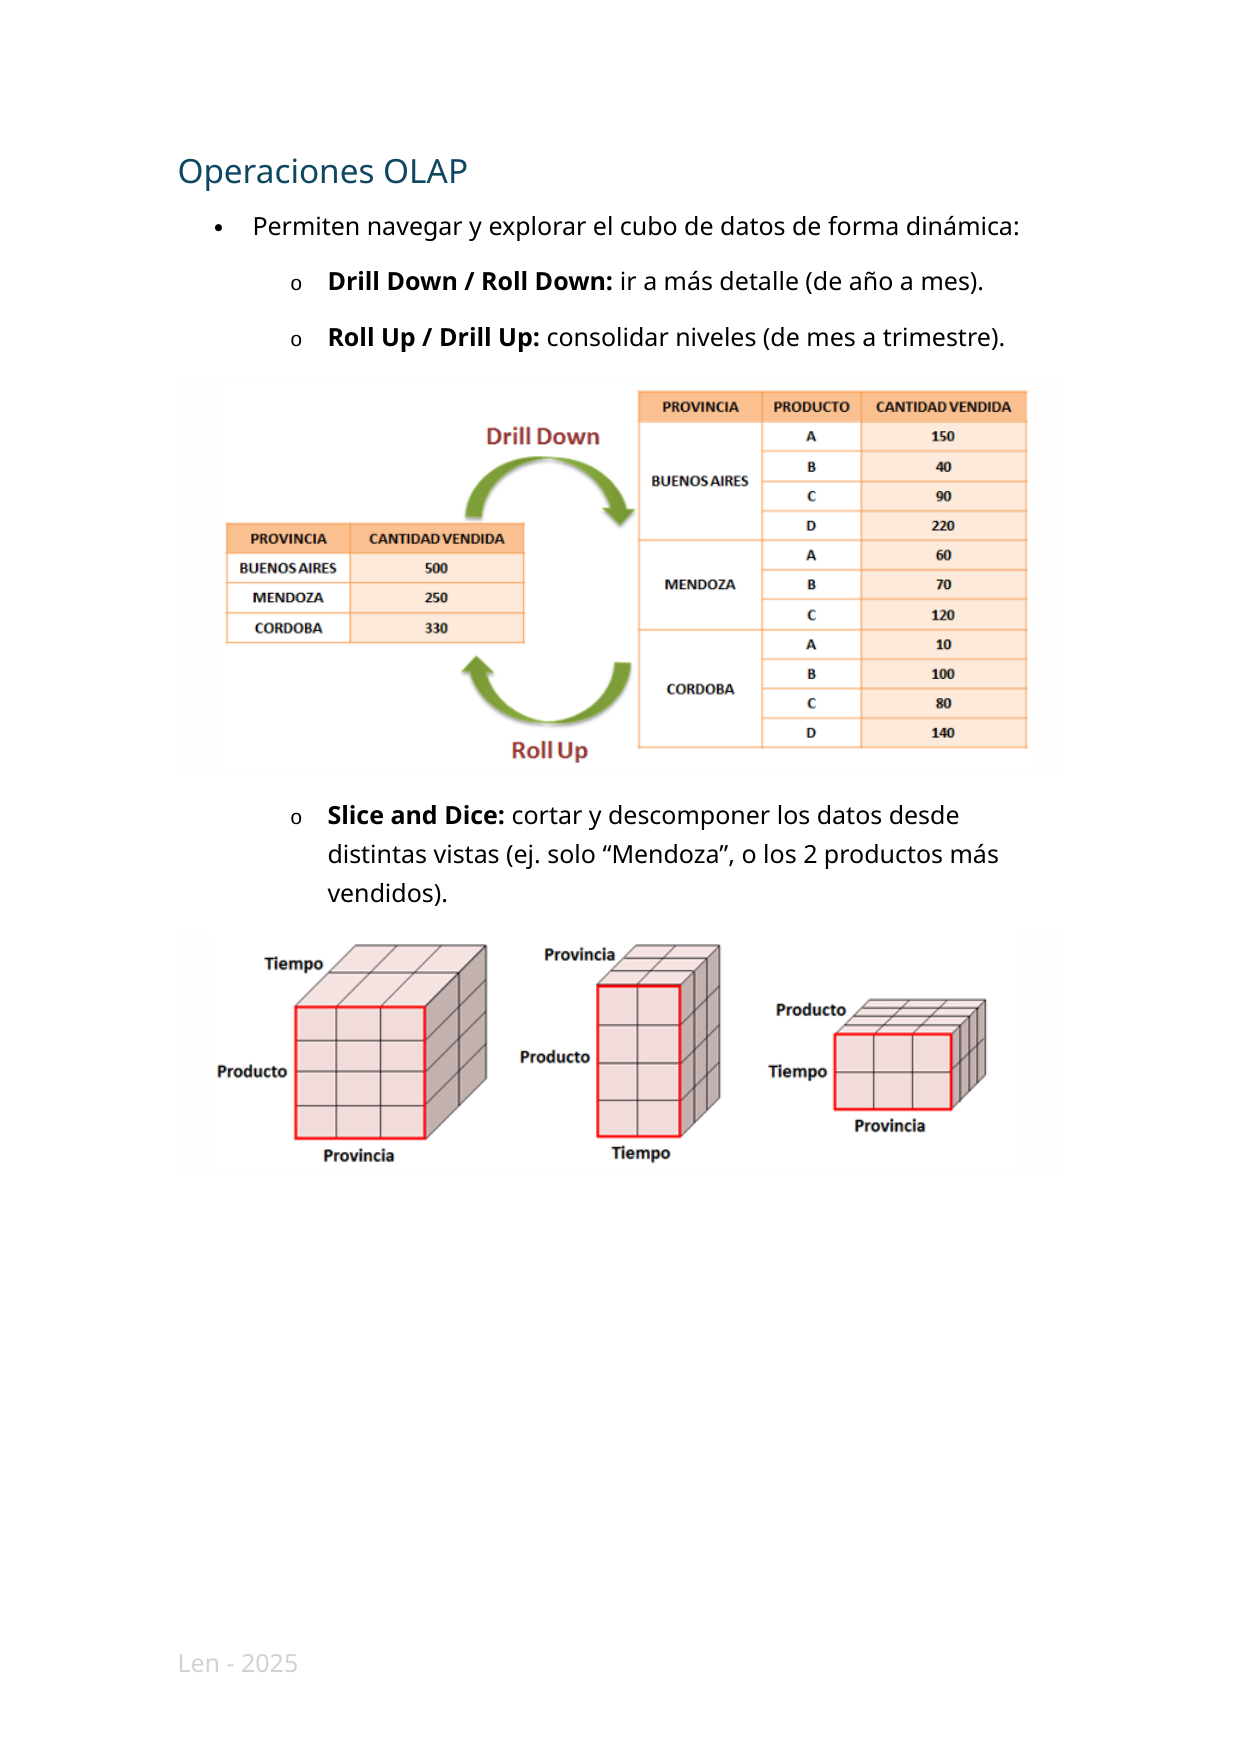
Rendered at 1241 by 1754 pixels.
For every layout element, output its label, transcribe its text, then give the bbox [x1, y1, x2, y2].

picture [177, 932, 1063, 1170]
subtitle Operaciones OLAP [177, 148, 1063, 193]
list Drill Down / Roll Down: ir a más detalle (de año a mes). [290, 264, 1063, 298]
list Roll Up / Drill Up: consolidar niveles (de mes a trimestre). [290, 320, 1063, 354]
list Permiten navegar y explorar el cubo de datos de forma dinámica: [215, 208, 1063, 242]
picture [177, 375, 1063, 776]
list Slice and Dice: cortar y descomponer los datos desde distintas vistas (ej. solo “Mendoza”, o los 2 productos más vendidos). [290, 798, 1063, 910]
